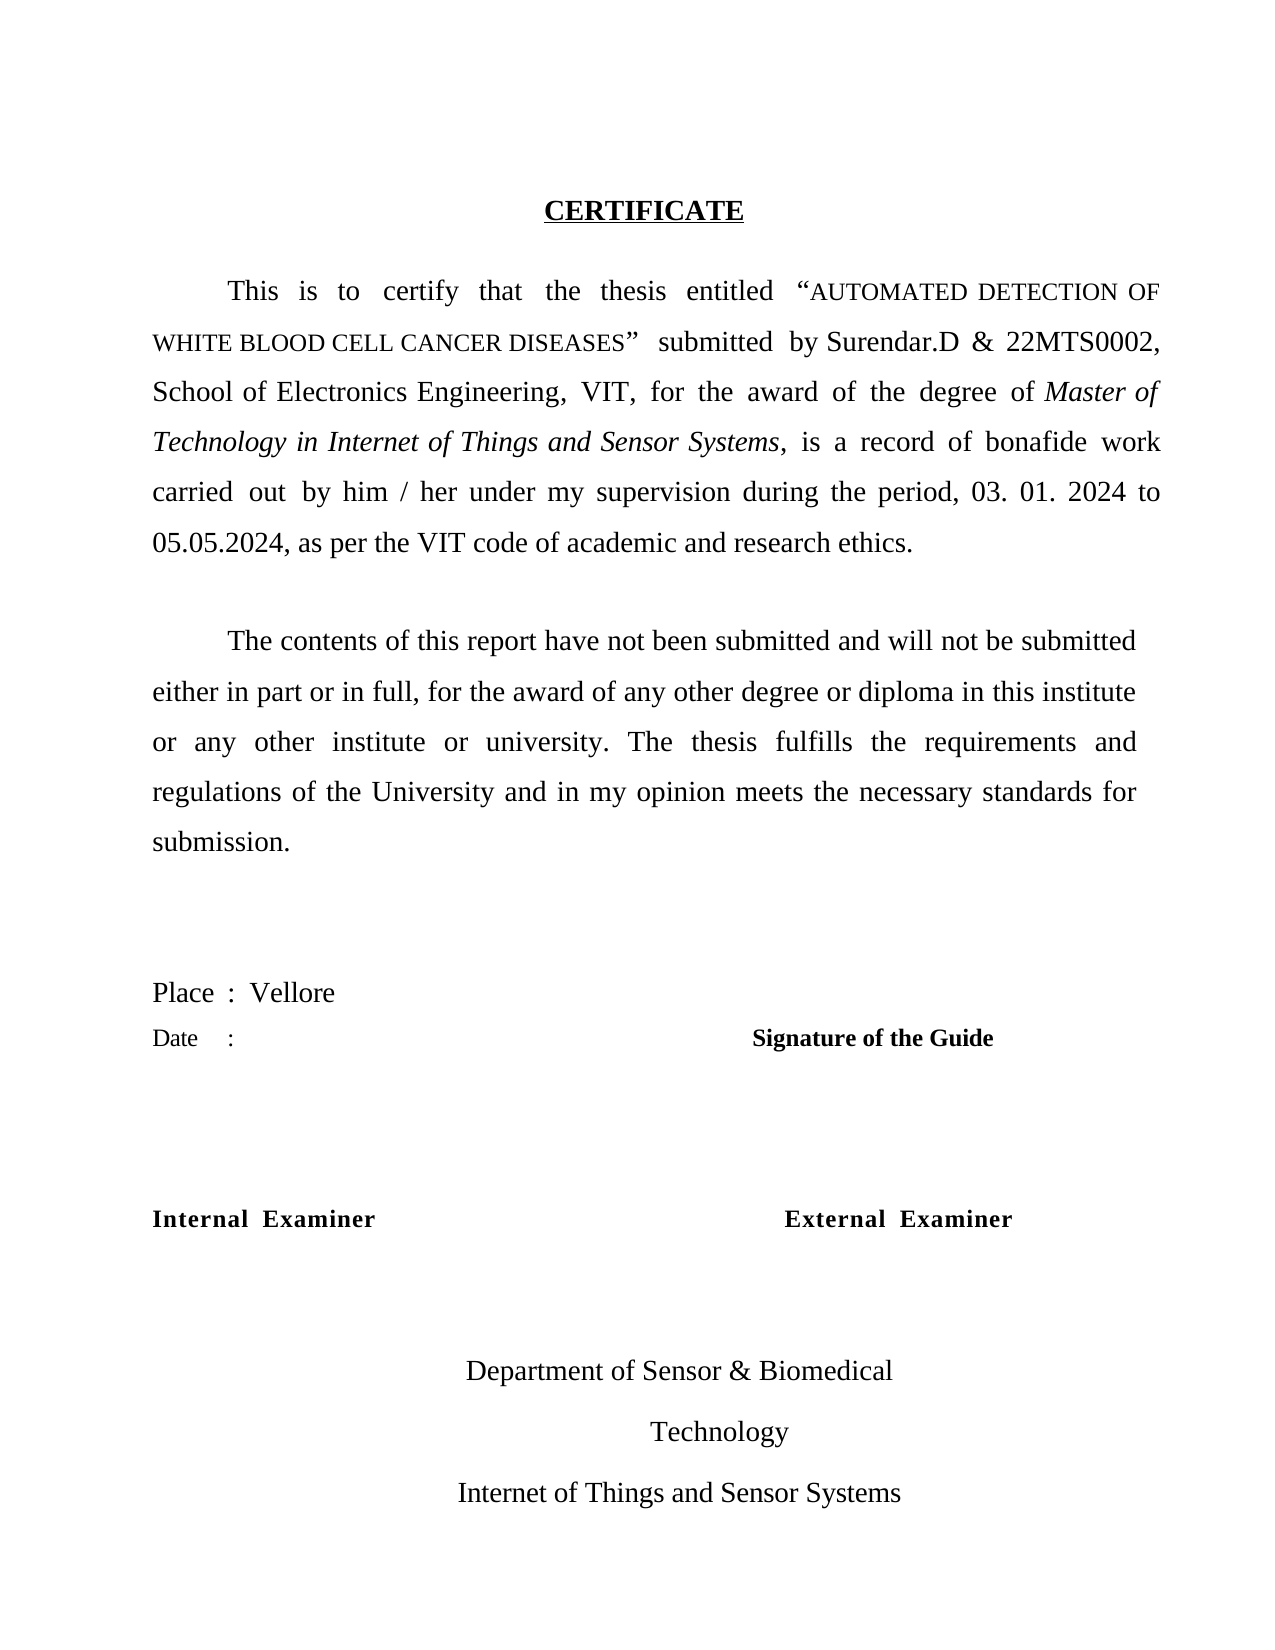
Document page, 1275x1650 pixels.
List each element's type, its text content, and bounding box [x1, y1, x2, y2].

text Internet of Things and Sensor Systems [432, 1476, 927, 1509]
text Internal Examiner External Examiner [152, 1204, 1171, 1233]
text This is to certify that the thesis entitled “AUTOMATED DETECTION OF WHITE BLOOD CELL CANCER DISEASES” submitted by Surendar.D & 22MTS0002, School of Electronics Engineering, VIT, for the award of the degree of Master of Technology in Internet of Things and Sensor Systems, is a record of bonafide work carried out by him / her under my supervision during the period, 03. 01. 2024 to 05.05.2024, as per the VIT code of academic and research ethics. [152, 273, 1161, 558]
text Department of Sensor & Biomedical Technology [432, 1353, 927, 1448]
text Place : Vellore [152, 976, 1171, 1009]
text The contents of this report have not been submitted and will not be submitted either in part or in full, for the award of any other degree or diploma in this institute or any other institute or university. The thesis fulfills the requirements and regulations of the University and in my opinion meets the necessary standards for submission. [152, 623, 1137, 858]
subtitle CERTIFICATE [118, 193, 1171, 226]
text Date : Signature of the Guide [152, 1023, 1171, 1052]
